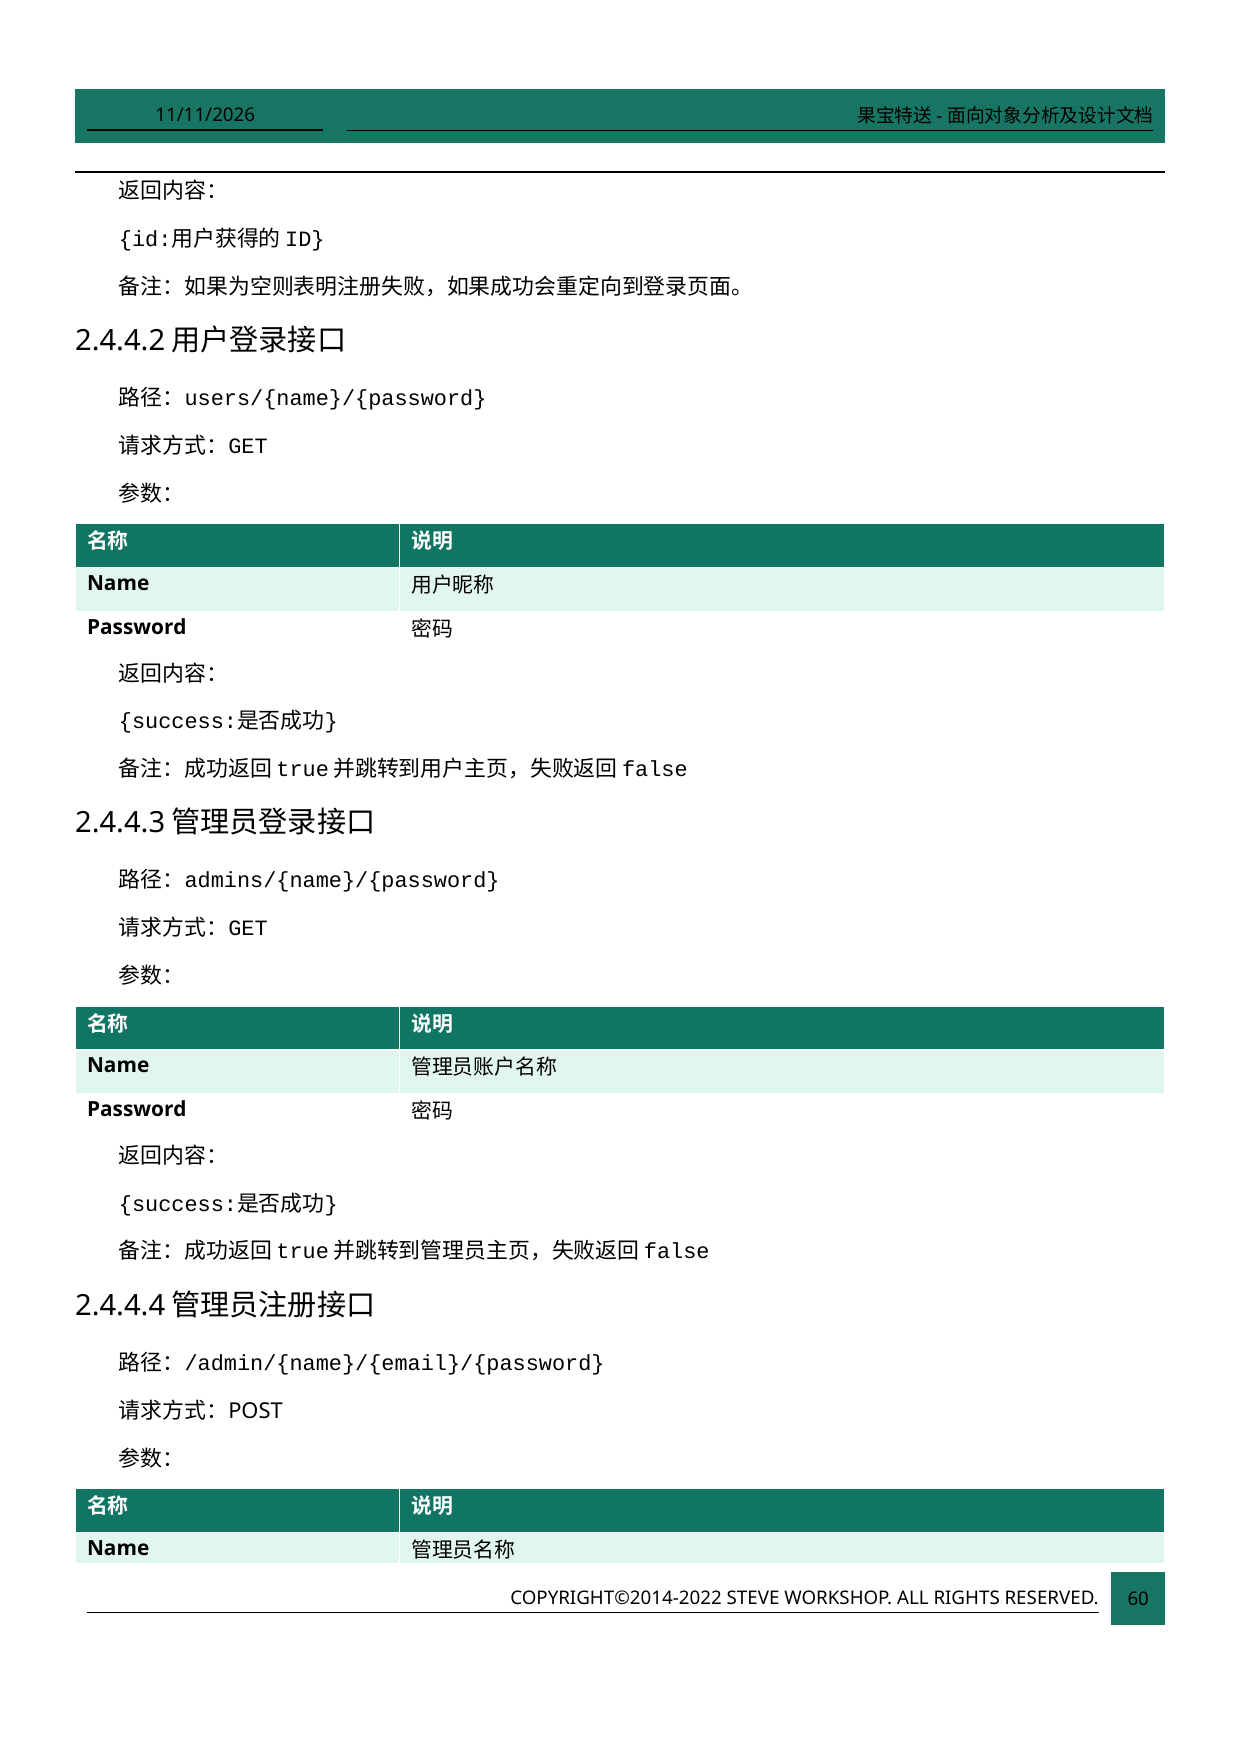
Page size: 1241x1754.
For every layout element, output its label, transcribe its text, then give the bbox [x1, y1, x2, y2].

text {success:是否成功} [75, 1186, 1165, 1218]
text 备注：如果为空则表明注册失败，如果成功会重定向到登录页面。 [75, 269, 1165, 301]
text 路径：admins/{name}/{password} [75, 862, 1165, 894]
text 返回内容： [75, 656, 1165, 687]
text 备注：成功返回true并跳转到用户主页，失败返回false [75, 751, 1165, 783]
text 请求方式：POST [75, 1393, 1165, 1425]
text 路径：/admin/{name}/{email}/{password} [75, 1345, 1165, 1377]
table_cell Name [76, 568, 399, 611]
table_cell 用户昵称 [400, 568, 1164, 611]
table_header 名称 [76, 524, 399, 567]
text 请求方式：GET [75, 910, 1165, 942]
text 备注：成功返回true并跳转到管理员主页，失败返回false [75, 1233, 1165, 1266]
text {success:是否成功} [75, 703, 1165, 735]
text 路径：users/{name}/{password} [75, 380, 1165, 412]
table_header 名称 [76, 1007, 399, 1049]
text 返回内容： [75, 1138, 1165, 1170]
text 2.4.4.4管理员注册接口 [75, 1281, 1165, 1324]
table_header 说明 [400, 1007, 1164, 1049]
text 返回内容： [75, 173, 1165, 205]
table_header 名称 [76, 1489, 399, 1532]
text 参数： [75, 958, 1165, 990]
table_cell 密码 [400, 1094, 1164, 1137]
table_cell 管理员名称 [400, 1533, 1164, 1563]
table_cell Password [76, 612, 399, 654]
text 参数： [75, 1441, 1165, 1472]
table_cell 密码 [400, 612, 1164, 654]
table_cell Name [76, 1533, 399, 1563]
text {id:用户获得的ID} [75, 221, 1165, 253]
table_cell Name [76, 1051, 399, 1093]
table_header 说明 [400, 524, 1164, 567]
text 2.4.4.2用户登录接口 [75, 316, 1165, 359]
table_cell 管理员账户名称 [400, 1051, 1164, 1093]
text 参数： [75, 476, 1165, 507]
table_header 说明 [400, 1489, 1164, 1532]
table_cell Password [76, 1094, 399, 1137]
text 2.4.4.3管理员登录接口 [75, 799, 1165, 841]
text 请求方式：GET [75, 428, 1165, 460]
